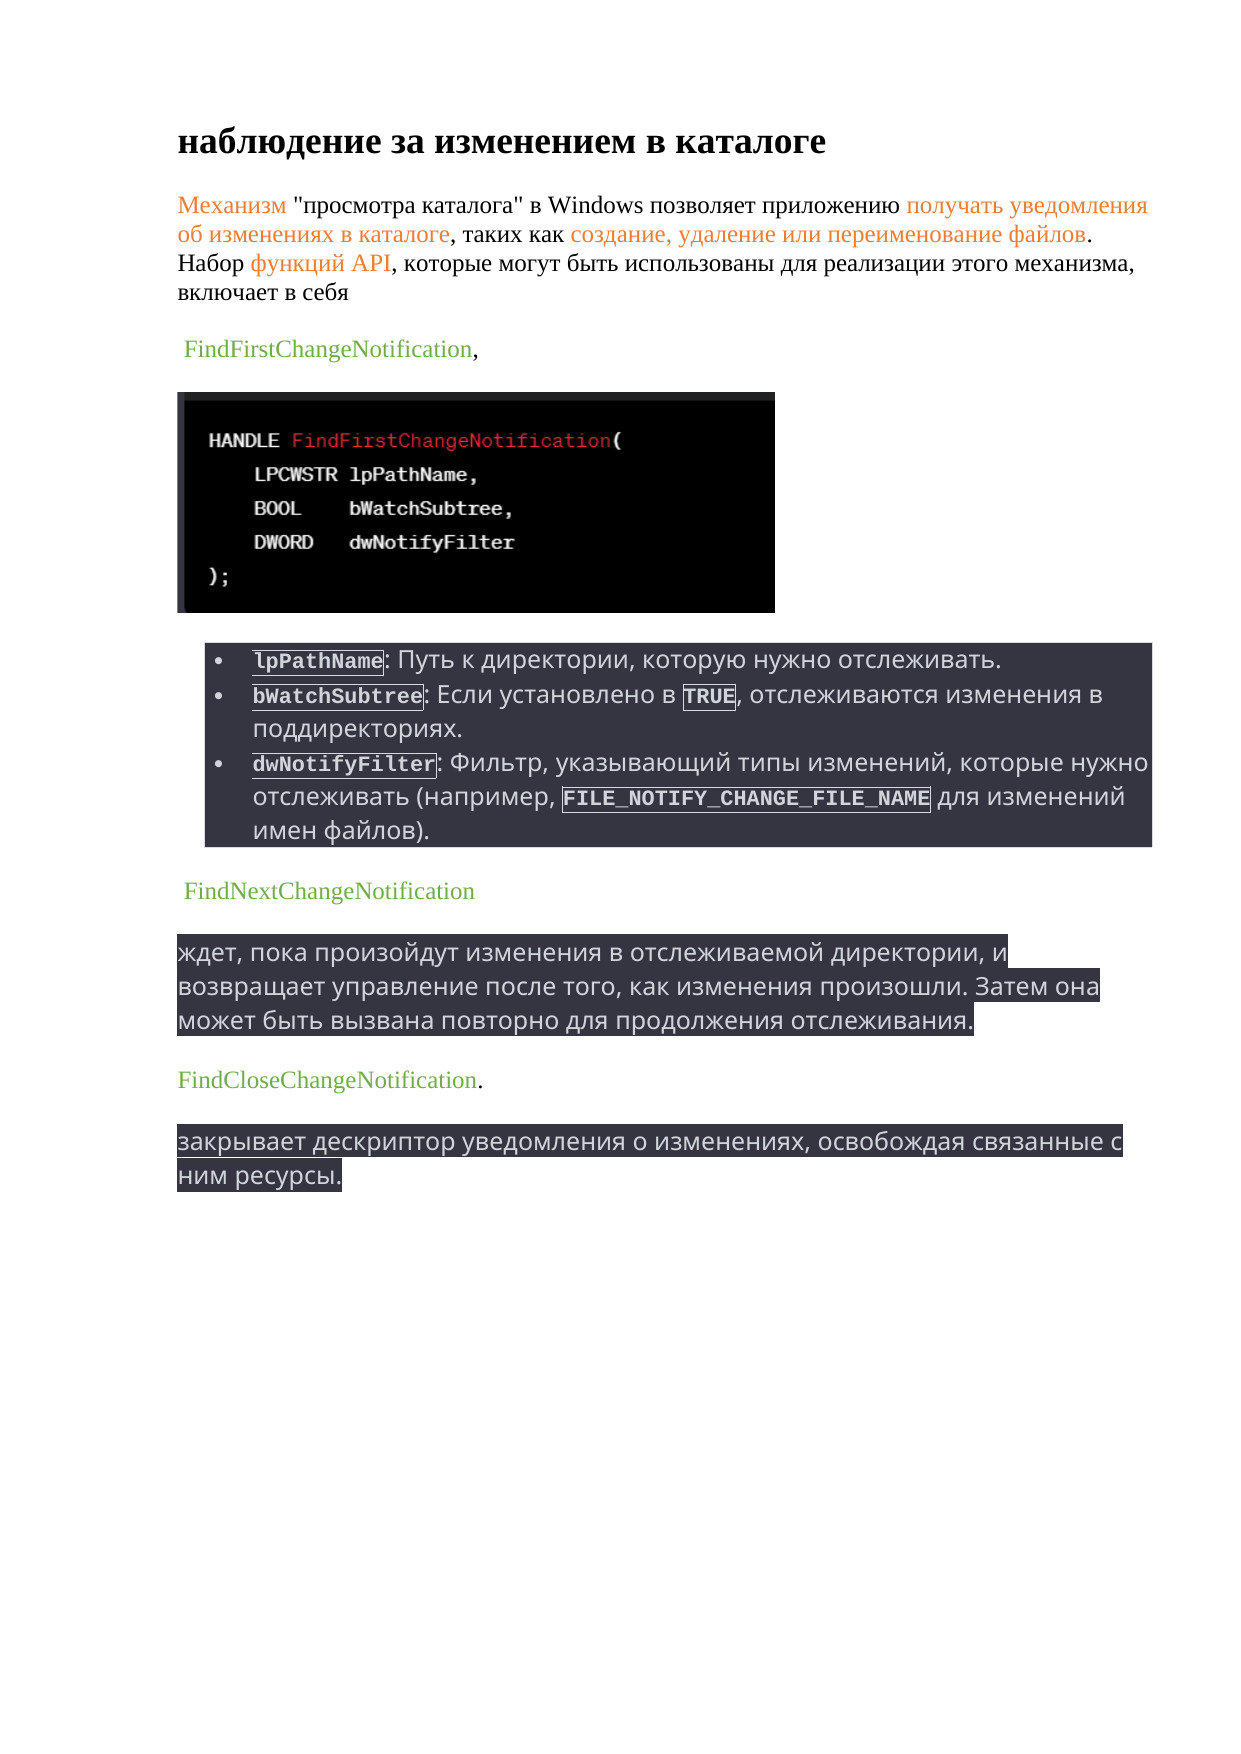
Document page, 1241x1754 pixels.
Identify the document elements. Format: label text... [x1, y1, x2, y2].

text FindNextChangeNotification [177, 876, 1152, 905]
text FindFirstChangeNotification, [177, 334, 1152, 363]
list bWatchSubtree: Если установлено в TRUE, отслеживаются изменения в поддиректориях. [205, 676, 1152, 744]
text Механизм "просмотра каталога" в Windows позволяет приложению получать уведомления об изменениях в каталоге, таких как создание, удаление или переименование файлов. Набор функций API, которые могут быть использованы для реализации этого механизма, включает в себя [177, 190, 1152, 305]
subtitle наблюдение за изменением в каталоге [177, 118, 1152, 161]
text ждет, пока произойдут изменения в отслеживаемой директории, и возвращает управление после того, как изменения произошли. Затем она может быть вызвана повторно для продолжения отслеживания. [974, 934, 1152, 1036]
text FindCloseChangeNotification. [177, 1066, 1152, 1094]
list lpPathName: Путь к директории, которую нужно отслеживать. [205, 643, 1152, 676]
list dwNotifyFilter: Фильтр, указывающий типы изменений, которые нужно отслеживать (например, FILE_NOTIFY_CHANGE_FILE_NAME для изменений имен файлов). [205, 744, 1152, 847]
text закрывает дескриптор уведомления о изменениях, освобождая связанные с ним ресурсы. [177, 1123, 1152, 1192]
picture [177, 392, 775, 613]
